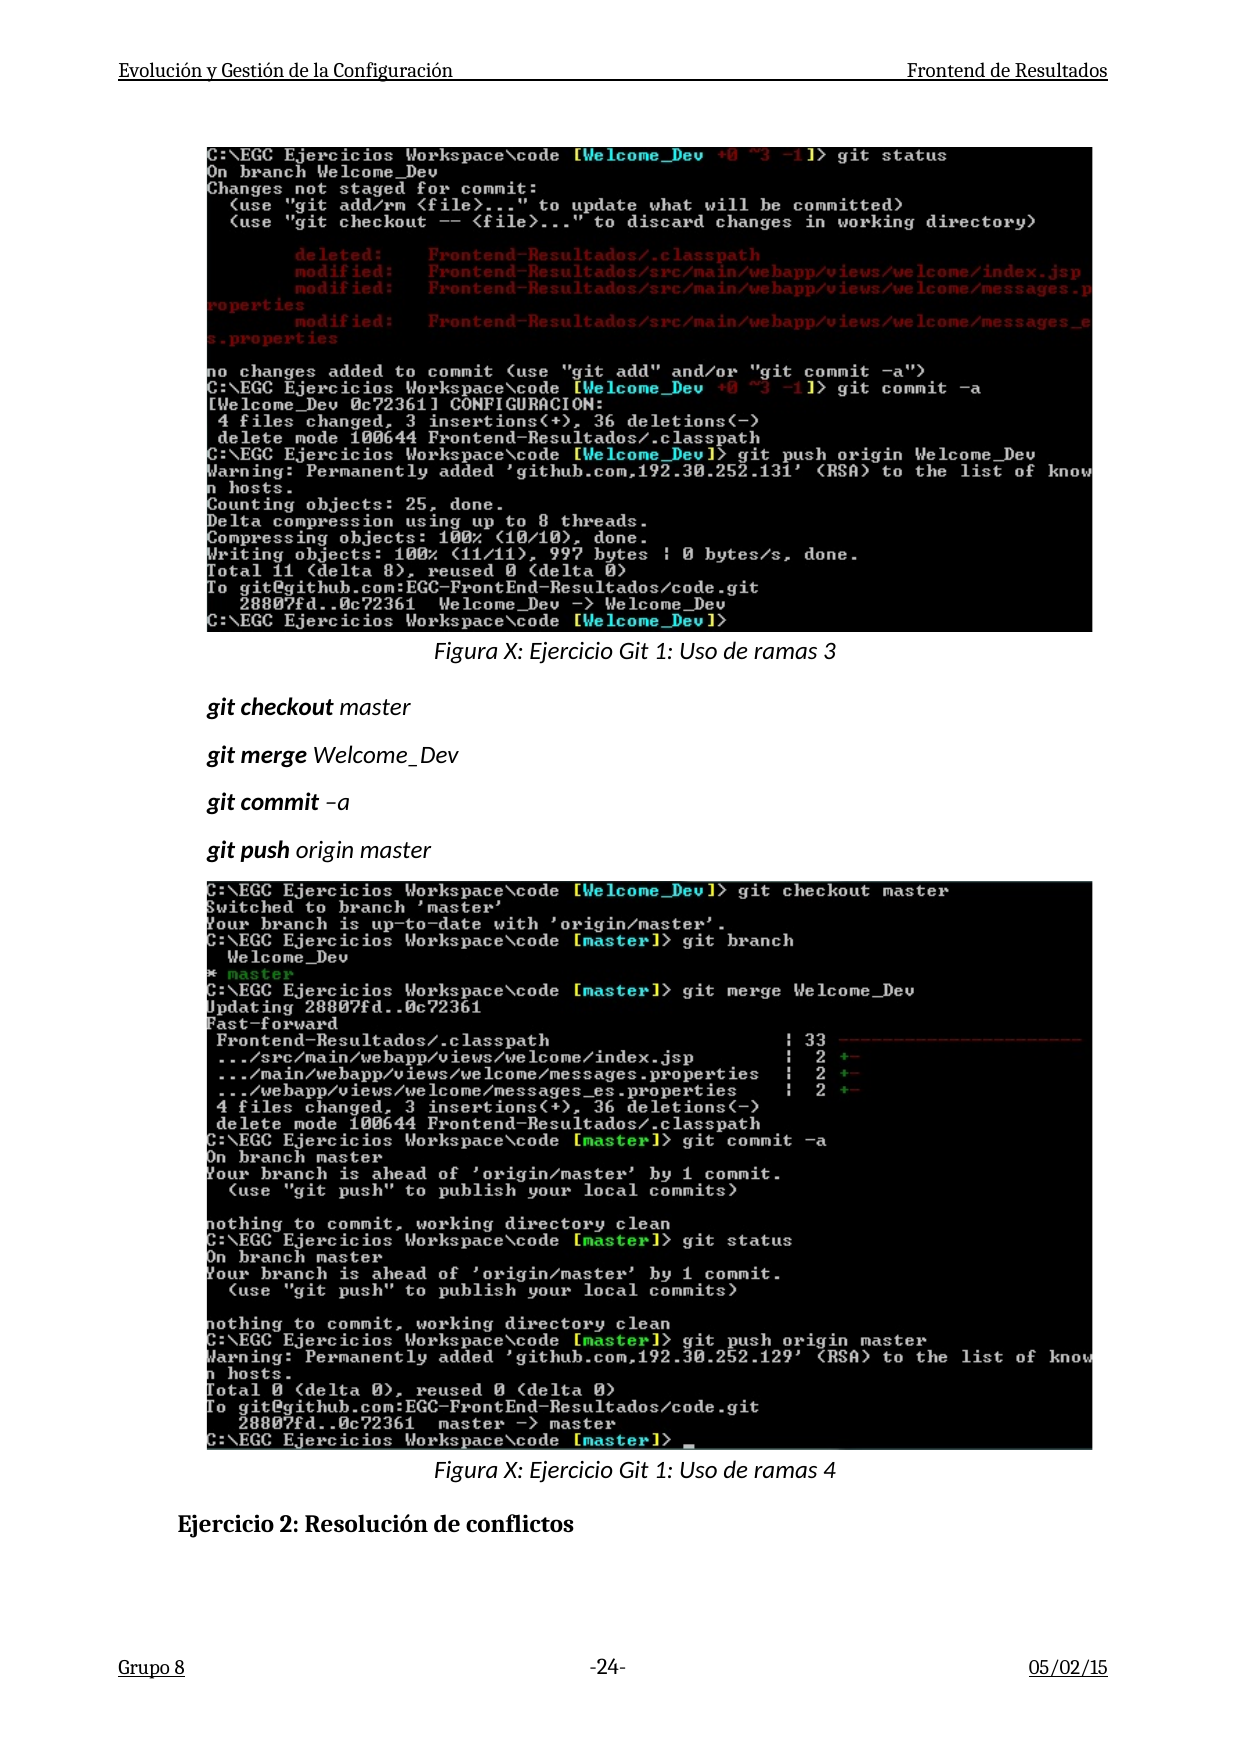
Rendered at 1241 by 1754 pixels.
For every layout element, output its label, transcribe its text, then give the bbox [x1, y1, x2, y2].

text git merge Welcome_Dev [207, 739, 1063, 769]
picture [206, 881, 1093, 1450]
text git checkout master [207, 691, 1063, 722]
list Ejercicio 2: Resolución de conflictos [177, 1509, 1063, 1538]
picture [206, 147, 1093, 632]
text Figura X: Ejercicio Git 1: Uso de ramas 4 [207, 1454, 1063, 1484]
text git commit –a [207, 786, 1063, 817]
text Figura X: Ejercicio Git 1: Uso de ramas 3 [207, 635, 1063, 666]
text git push origin master [207, 834, 1063, 864]
